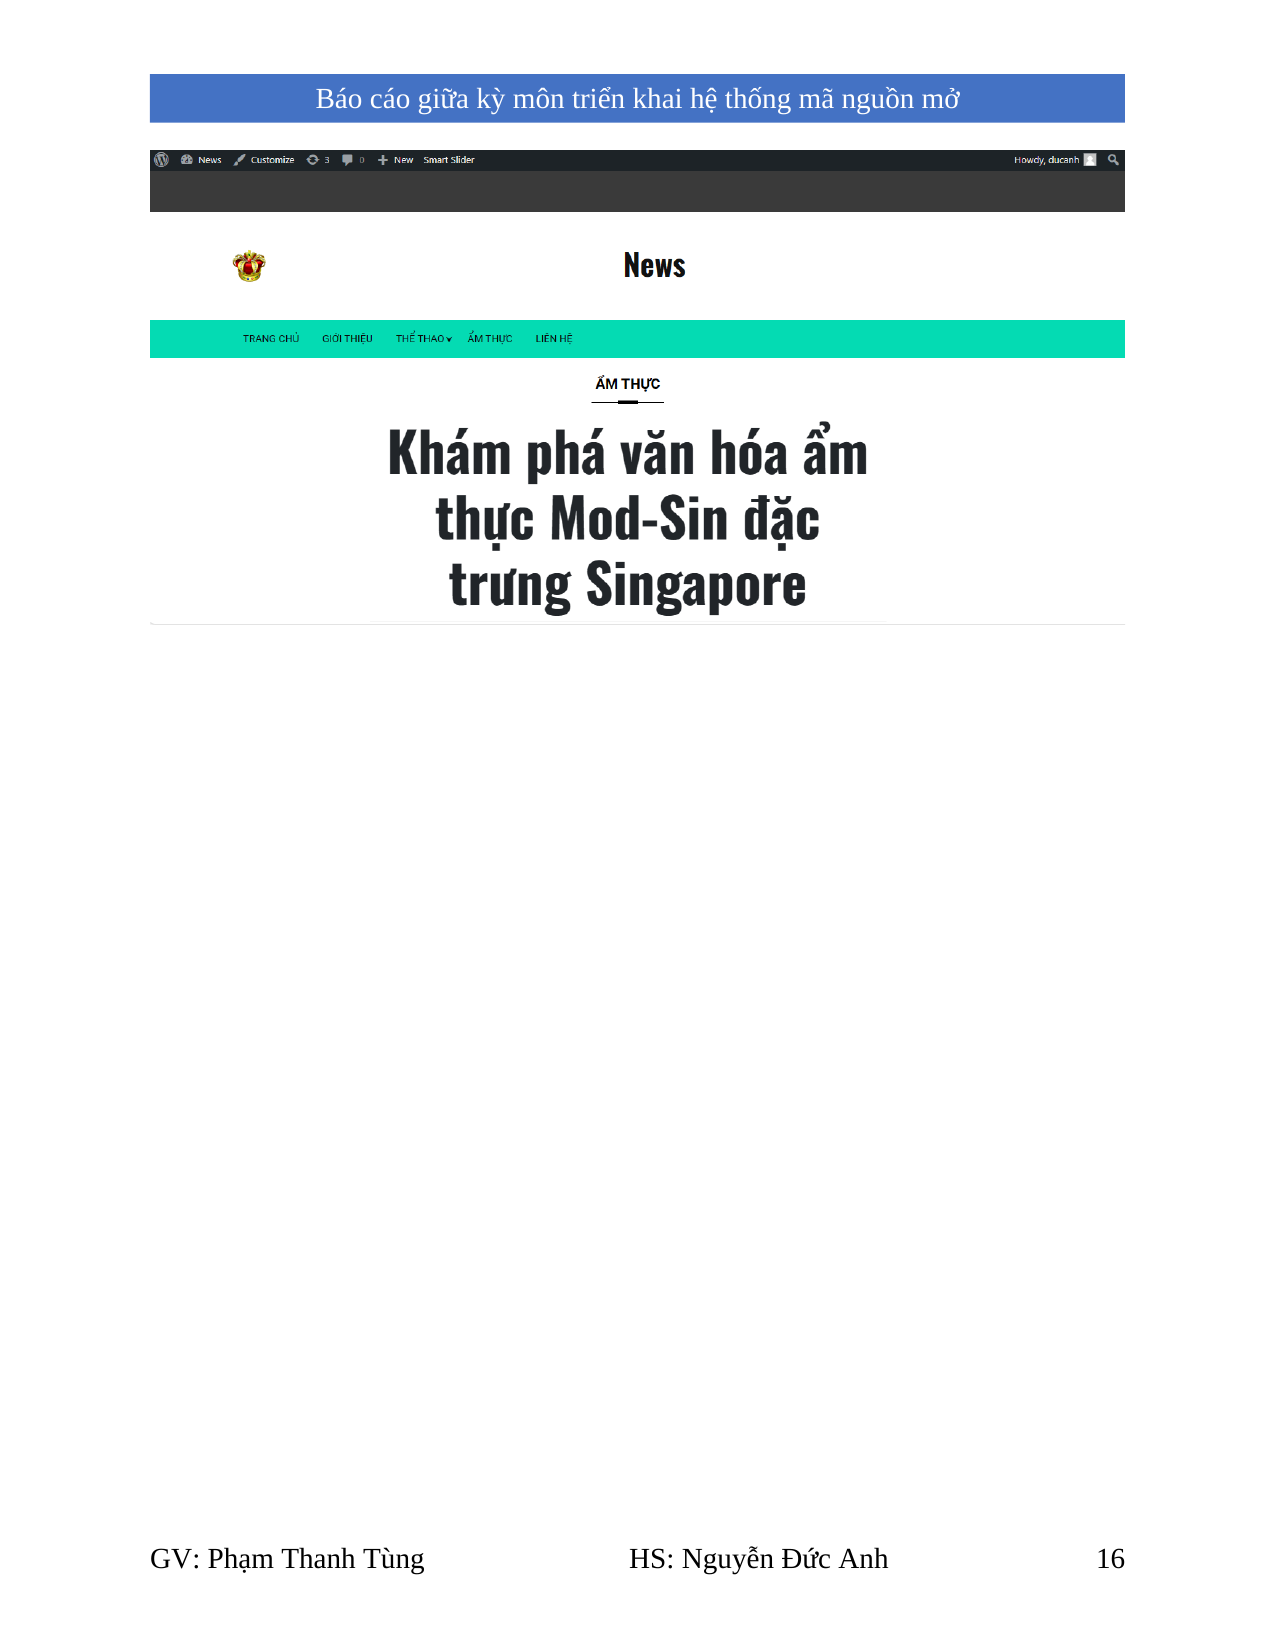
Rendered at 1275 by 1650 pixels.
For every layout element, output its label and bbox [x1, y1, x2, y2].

picture [150, 150, 1125, 625]
